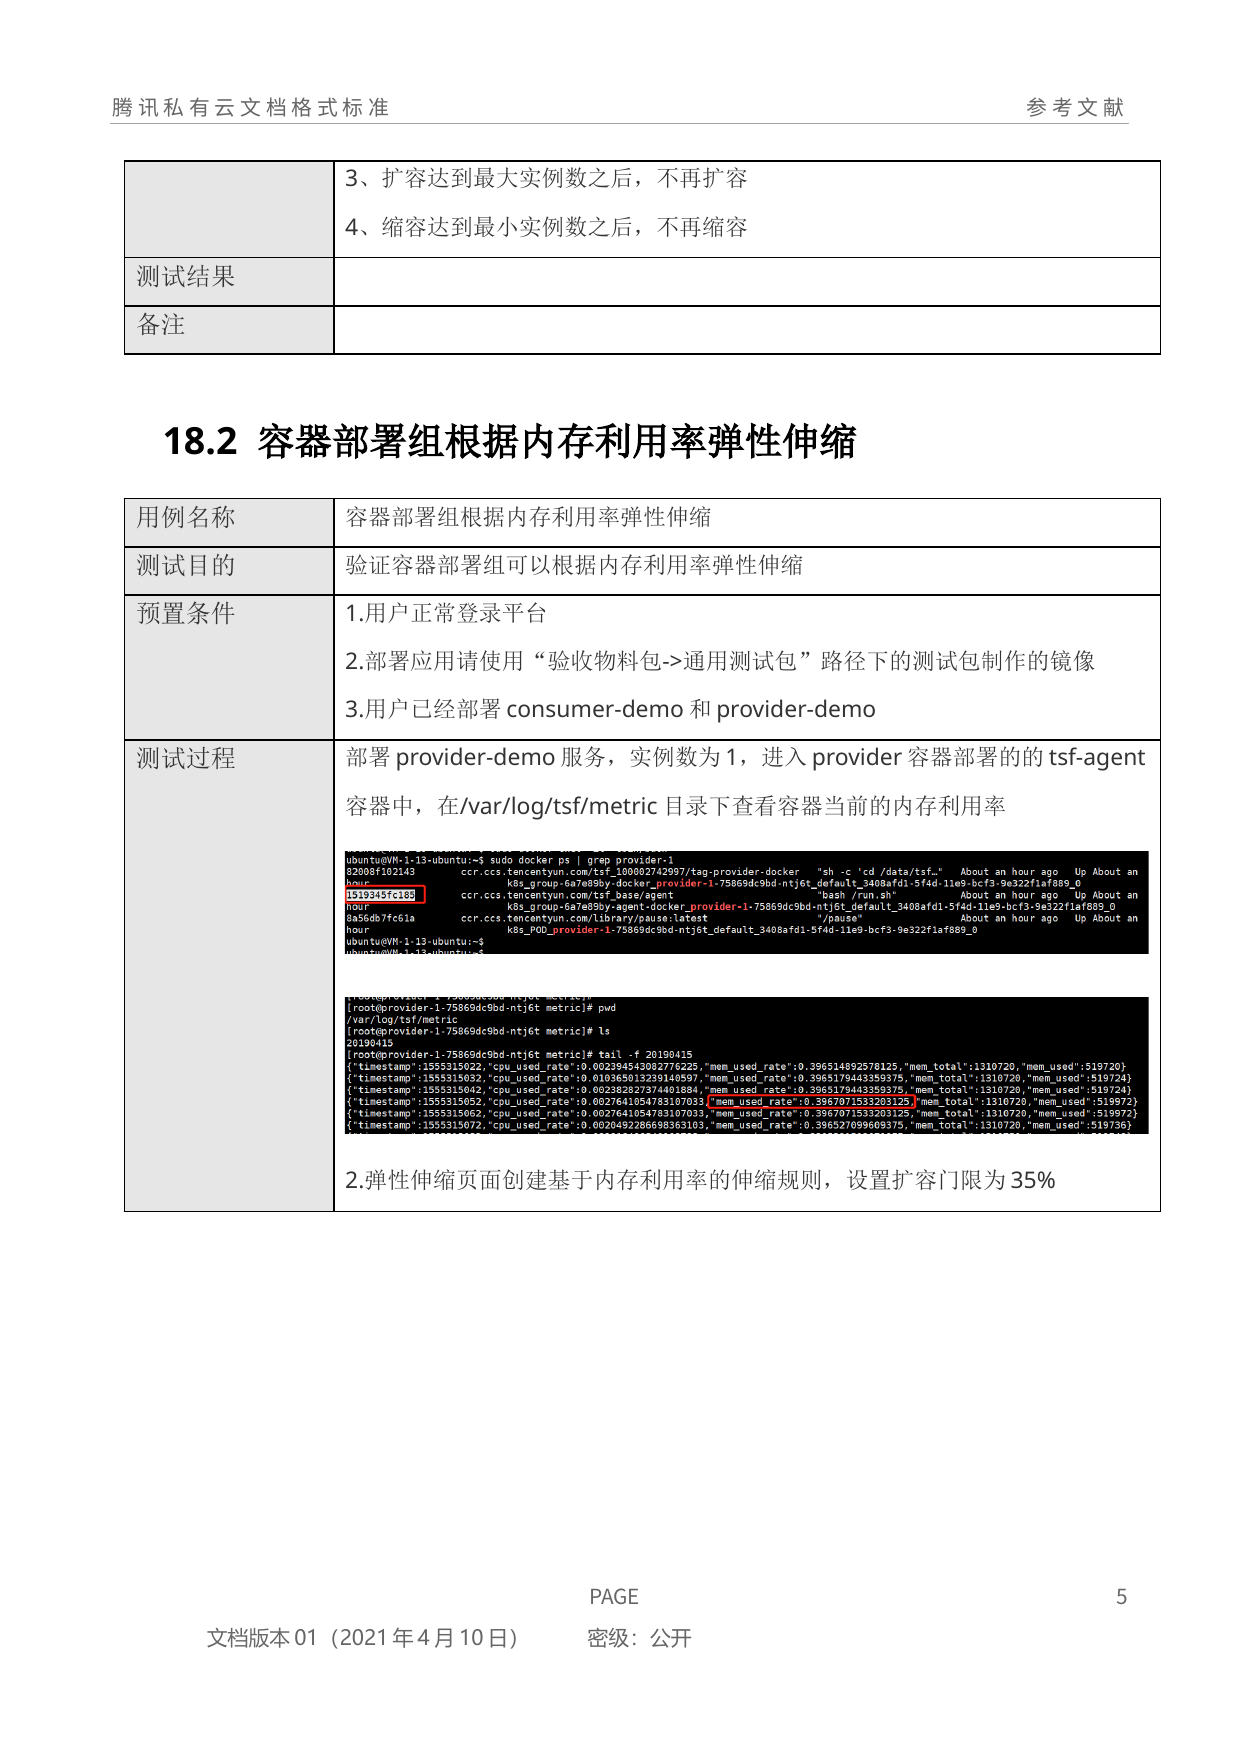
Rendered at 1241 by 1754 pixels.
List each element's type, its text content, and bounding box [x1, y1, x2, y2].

table_cell [335, 307, 1160, 353]
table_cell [335, 162, 1160, 257]
table_cell 预置条件 [125, 596, 333, 739]
table_cell 测试目的 [125, 548, 333, 594]
table_cell 预期结果 [125, 162, 333, 257]
text 容器部署组根据内存利用率弹性伸缩 [141, 407, 1128, 472]
table_header 容器部署组根据内存利用率弹性伸缩 [335, 499, 1160, 546]
table_cell [335, 258, 1160, 305]
table_cell 测试过程 [125, 741, 333, 1211]
table_header 用例名称 [125, 499, 333, 546]
picture [344, 997, 1149, 1134]
table_cell 备注 [125, 307, 333, 353]
table_cell 测试结果 [125, 258, 333, 305]
picture [344, 851, 1149, 954]
table_cell 验证容器部署组可以根据内存利用率弹性伸缩 [335, 548, 1160, 594]
table_cell 1.用户正常登录平台 2.部署应用请使用“验收物料包->通用测试包”路径下的测试包制作的镜像 3.用户已经部署consumer-demo和provider-demo [335, 596, 1160, 739]
table_cell 部署provider-demo服务，实例数为1，进入provider容器部署的的tsf-agent容器中，在/var/log/tsf/metric目录下查看容器当前的内存利用率 2.弹性伸缩页面创建基于内存利用率的伸缩规则，设置扩容门限为35% 3.点击弹性伸缩规则id在“关键部署组”tab页将弹性伸缩规则关联到部署组provider-1 4.等待几分钟查看部署组实例变成3个，变更记录中有两次扩容成功的记录，两次扩容之间的时间间隔大于冷却时间 5.修改弹性伸缩规则，使内存利用率满足缩容条件 6.等待几分钟之后provider-1部署组缩容成功，实例数变成1，变更记录中有下线记录 [335, 741, 1160, 1211]
